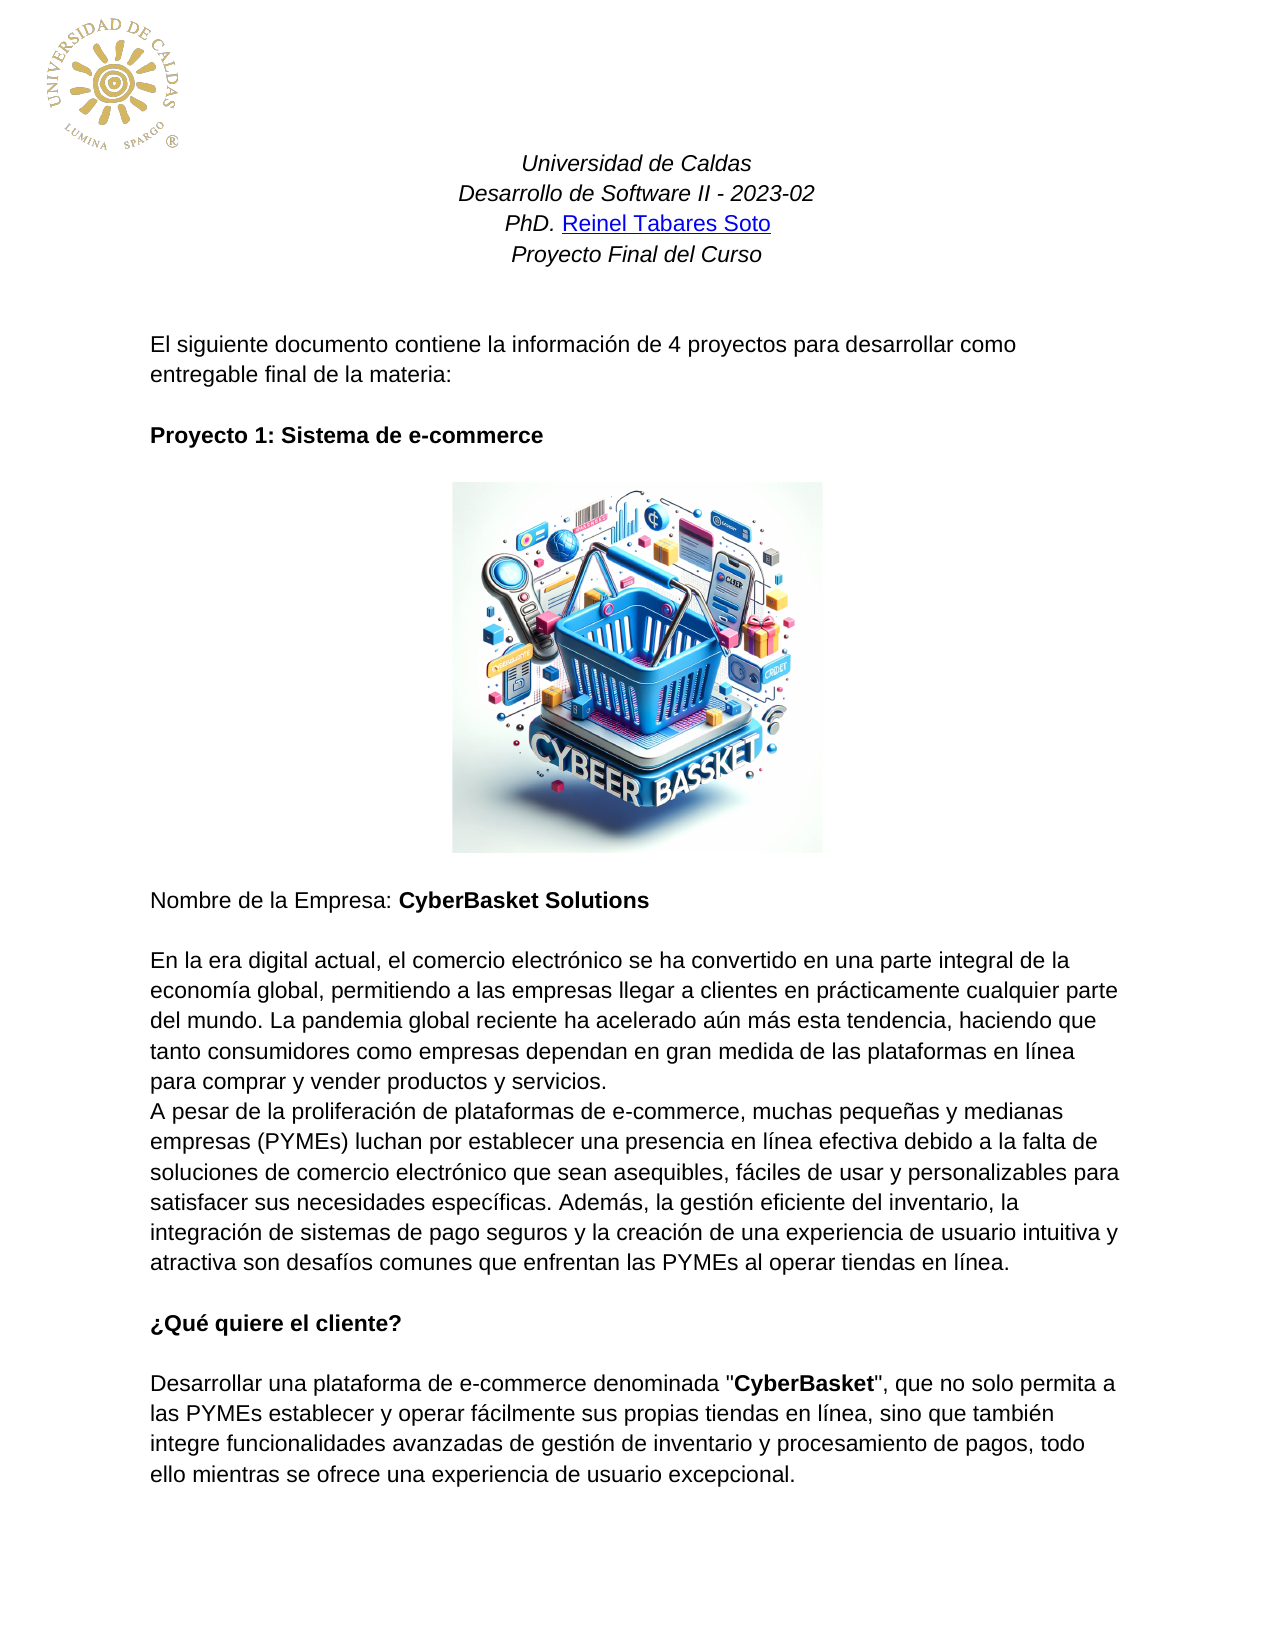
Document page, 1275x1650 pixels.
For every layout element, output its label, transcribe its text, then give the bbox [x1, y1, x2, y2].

text ¿Qué quiere el cliente? [150, 1309, 1125, 1336]
text Desarrollar una plataforma de e-commerce denominada "CyberBasket", que no solo permita a las PYMEs establecer y operar fácilmente sus propias tiendas en línea, sino que también integre funcionalidades avanzadas de gestión de inventario y procesamiento de pagos, todo ello mientras se ofrece una experiencia de usuario excepcional. [150, 1370, 1125, 1487]
picture [452, 482, 823, 853]
text Universidad de Caldas [150, 150, 1125, 176]
text Proyecto Final del Curso [150, 241, 1125, 267]
text Desarrollo de Software II - 2023-02 [150, 180, 1125, 207]
text El siguiente documento contiene la información de 4 proyectos para desarrollar como entregable final de la materia: [150, 331, 1125, 388]
text PhD. Reinel Tabares Soto [150, 210, 1125, 237]
picture [46, 18, 179, 150]
text A pesar de la proliferación de plataformas de e-commerce, muchas pequeñas y medianas empresas (PYMEs) luchan por establecer una presencia en línea efectiva debido a la falta de soluciones de comercio electrónico que sean asequibles, fáciles de usar y personalizables para satisfacer sus necesidades específicas. Además, la gestión eficiente del inventario, la integración de sistemas de pago seguros y la creación de una experiencia de usuario intuitiva y atractiva son desafíos comunes que enfrentan las PYMEs al operar tiendas en línea. [150, 1098, 1125, 1276]
text Proyecto 1: Sistema de e-commerce [150, 422, 1125, 448]
text Nombre de la Empresa: CyberBasket Solutions [150, 887, 1125, 913]
text En la era digital actual, el comercio electrónico se ha convertido en una parte integral de la economía global, permitiendo a las empresas llegar a clientes en prácticamente cualquier parte del mundo. La pandemia global reciente ha acelerado aún más esta tendencia, haciendo que tanto consumidores como empresas dependan en gran medida de las plataformas en línea para comprar y vender productos y servicios. [150, 947, 1125, 1094]
